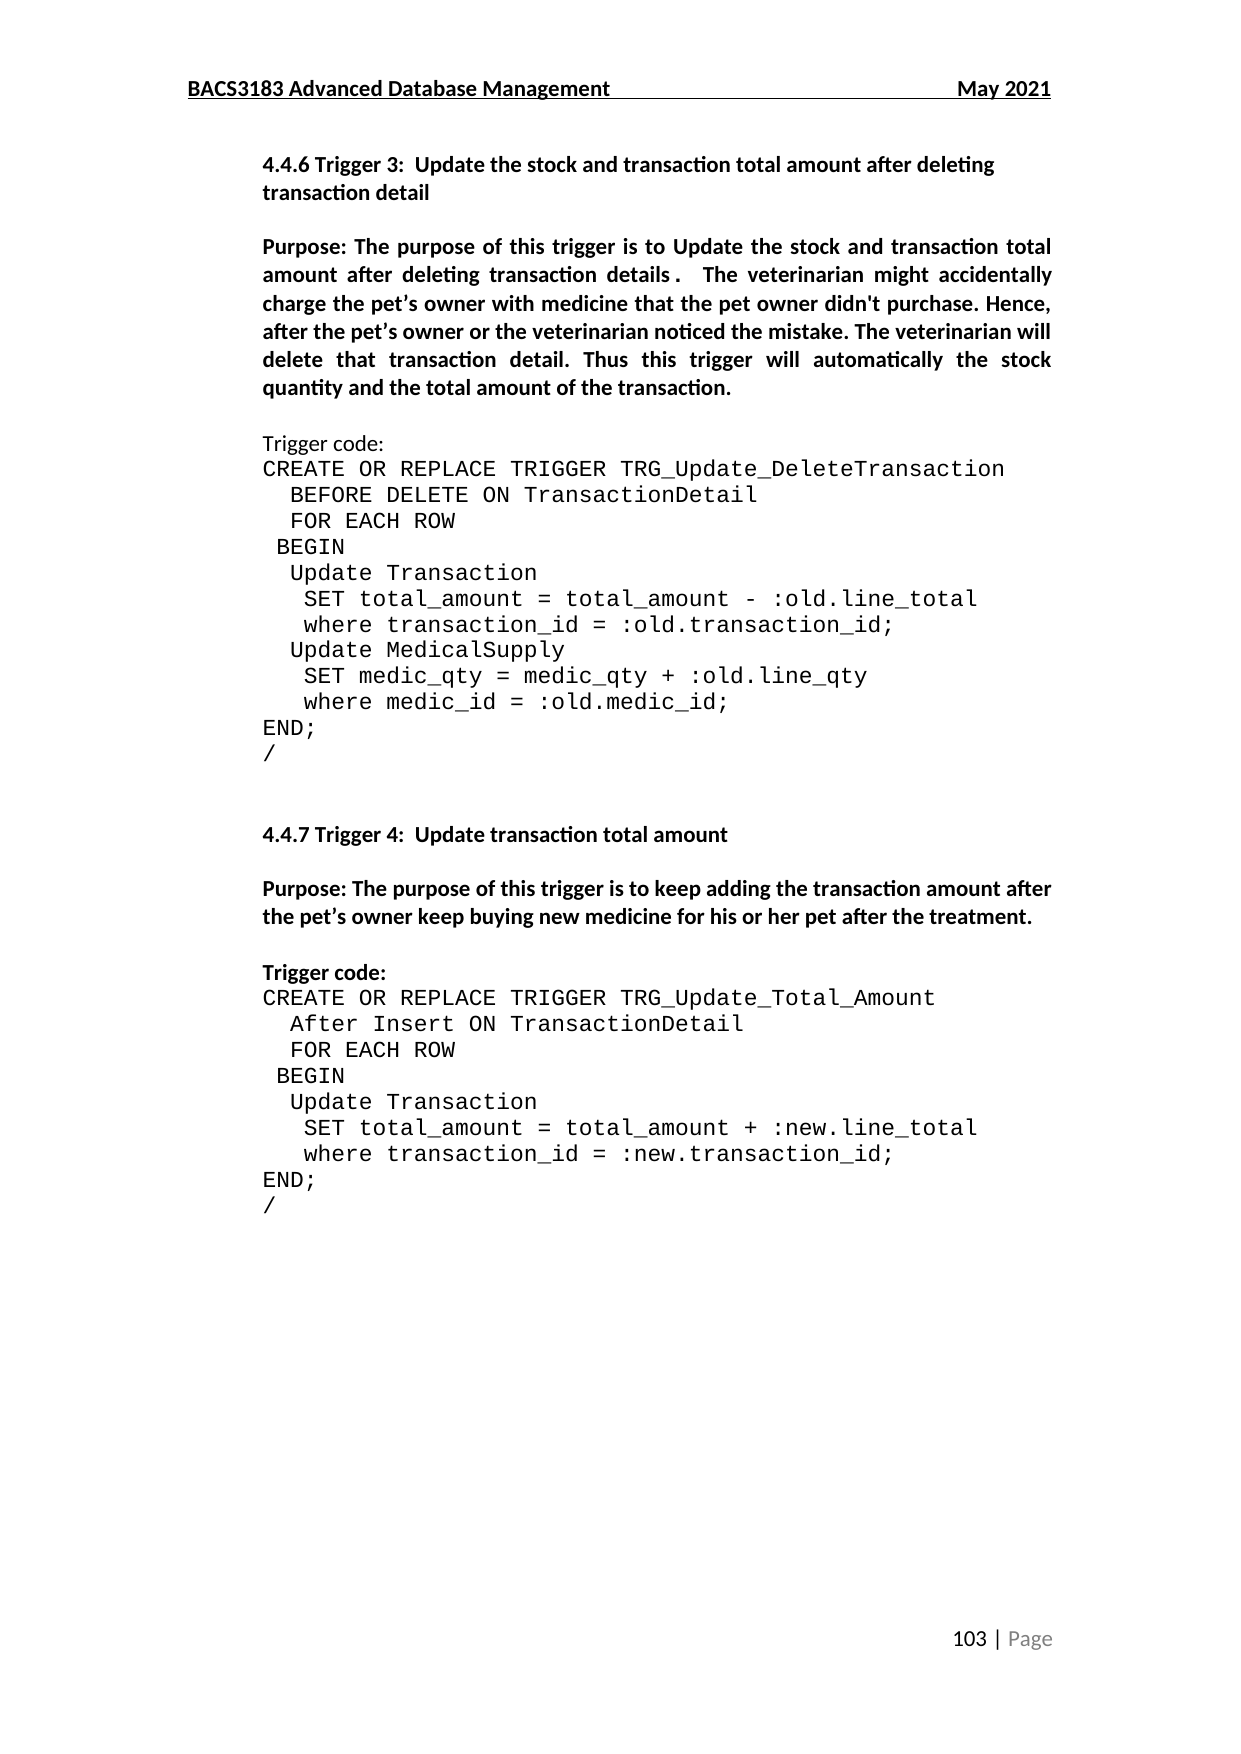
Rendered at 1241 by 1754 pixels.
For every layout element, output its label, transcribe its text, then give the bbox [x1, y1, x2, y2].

text CREATE OR REPLACE TRIGGER TRG_Update_Total_Amount [262, 986, 1053, 1012]
text SET total_amount = total_amount + :new.line_total [262, 1116, 1053, 1142]
text 4.4.7 Trigger 4: Update transaction total amount [262, 820, 1053, 848]
text FOR EACH ROW [262, 1038, 1053, 1064]
text CREATE OR REPLACE TRIGGER TRG_Update_DeleteTransaction [262, 457, 1053, 483]
text END; [262, 1168, 1053, 1194]
text 4.4.6 Trigger 3: Update the stock and transaction total amount after deleting transaction detail [262, 150, 1053, 206]
text Purpose: The purpose of this trigger is to Update the stock and transaction total amount after deleting transaction details. The veterinarian might accidentally charge the pet’s owner with medicine that the pet owner didn't purchase. Hence, after the pet’s owner or the veterinarian noticed the mistake. The veterinarian will delete that transaction detail. Thus this trigger will automatically the stock quantity and the total amount of the transaction. [262, 232, 1053, 401]
text Update Transaction [262, 561, 1053, 587]
text / [262, 743, 1053, 768]
text Update Transaction [262, 1090, 1053, 1116]
text FOR EACH ROW [262, 509, 1053, 535]
text Update MedicalSupply [262, 639, 1053, 665]
text After Insert ON TransactionDetail [262, 1012, 1053, 1038]
text BEGIN [262, 535, 1053, 561]
text SET medic_qty = medic_qty + :old.line_qty [262, 665, 1053, 691]
text BEFORE DELETE ON TransactionDetail [262, 483, 1053, 509]
text Trigger code: [262, 958, 1053, 986]
text SET total_amount = total_amount - :old.line_total [262, 587, 1053, 613]
text END; [262, 717, 1053, 743]
text where medic_id = :old.medic_id; [262, 691, 1053, 717]
text where transaction_id = :new.transaction_id; [262, 1142, 1053, 1168]
text Purpose: The purpose of this trigger is to keep adding the transaction amount after the pet’s owner keep buying new medicine for his or her pet after the treatment. [262, 874, 1053, 930]
text BEGIN [262, 1064, 1053, 1090]
text where transaction_id = :old.transaction_id; [262, 613, 1053, 639]
text / [262, 1194, 1053, 1220]
